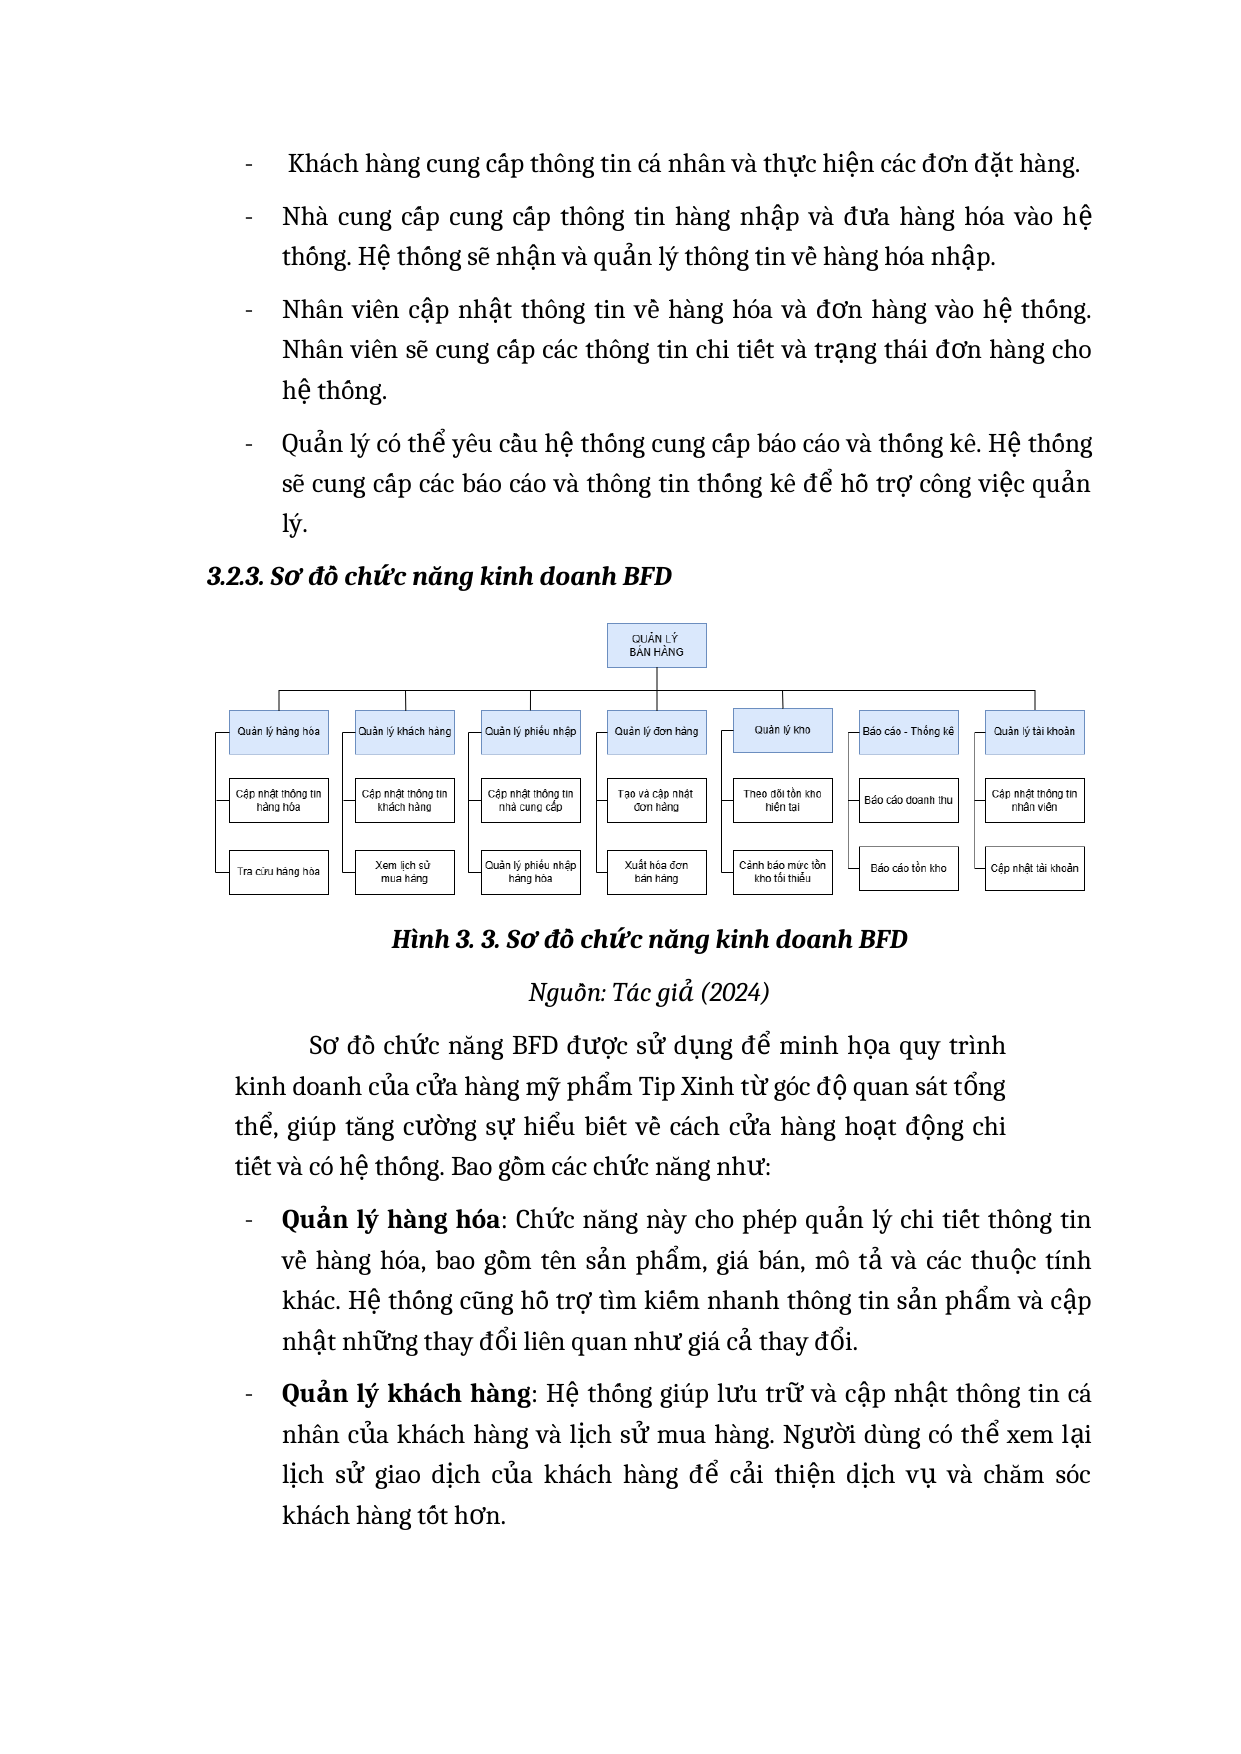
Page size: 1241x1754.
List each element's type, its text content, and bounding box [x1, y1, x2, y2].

list Khách hàng cung cấp thông tin cá nhân và thực hiện các đơn đặt hàng. [244, 148, 1092, 179]
subtitle 3.2.3. Sơ đồ chức năng kinh doanh BFD [207, 561, 1092, 593]
picture [206, 614, 1093, 903]
text Sơ đồ chức năng BFD được sử dụng để minh họa quy trình kinh doanh của cửa hàng mỹ phẩm Tip Xinh từ góc độ quan sát tổng thể, giúp tăng cường sự hiểu biết về cách cửa hàng hoạt động chi tiết và có hệ thống. Bao gồm các chức năng như: [234, 1030, 1007, 1183]
text Hình 3. 3. Sơ đồ chức năng kinh doanh BFD [207, 924, 1092, 956]
list Quản lý khách hàng: Hệ thống giúp lưu trữ và cập nhật thông tin cá nhân của khách hàng và lịch sử mua hàng. Người dùng có thể xem lại lịch sử giao dịch của khách hàng để cải thiện dịch vụ và chăm sóc khách hàng tốt hơn. [244, 1378, 1092, 1531]
text Nguồn: Tác giả (2024) [207, 977, 1092, 1008]
list Quản lý hàng hóa: Chức năng này cho phép quản lý chi tiết thông tin về hàng hóa, bao gồm tên sản phẩm, giá bán, mô tả và các thuộc tính khác. Hệ thống cũng hỗ trợ tìm kiếm nhanh thông tin sản phẩm và cập nhật những thay đổi liên quan như giá cả thay đổi. [244, 1204, 1092, 1357]
list Quản lý có thể yêu cầu hệ thống cung cấp báo cáo và thống kê. Hệ thống sẽ cung cấp các báo cáo và thông tin thống kê để hỗ trợ công việc quản lý. [244, 428, 1092, 540]
list Nhà cung cấp cung cấp thông tin hàng nhập và đưa hàng hóa vào hệ thống. Hệ thống sẽ nhận và quản lý thông tin về hàng hóa nhập. [244, 201, 1092, 272]
list Nhân viên cập nhật thông tin về hàng hóa và đơn hàng vào hệ thống. Nhân viên sẽ cung cấp các thông tin chi tiết và trạng thái đơn hàng cho hệ thống. [244, 294, 1092, 406]
